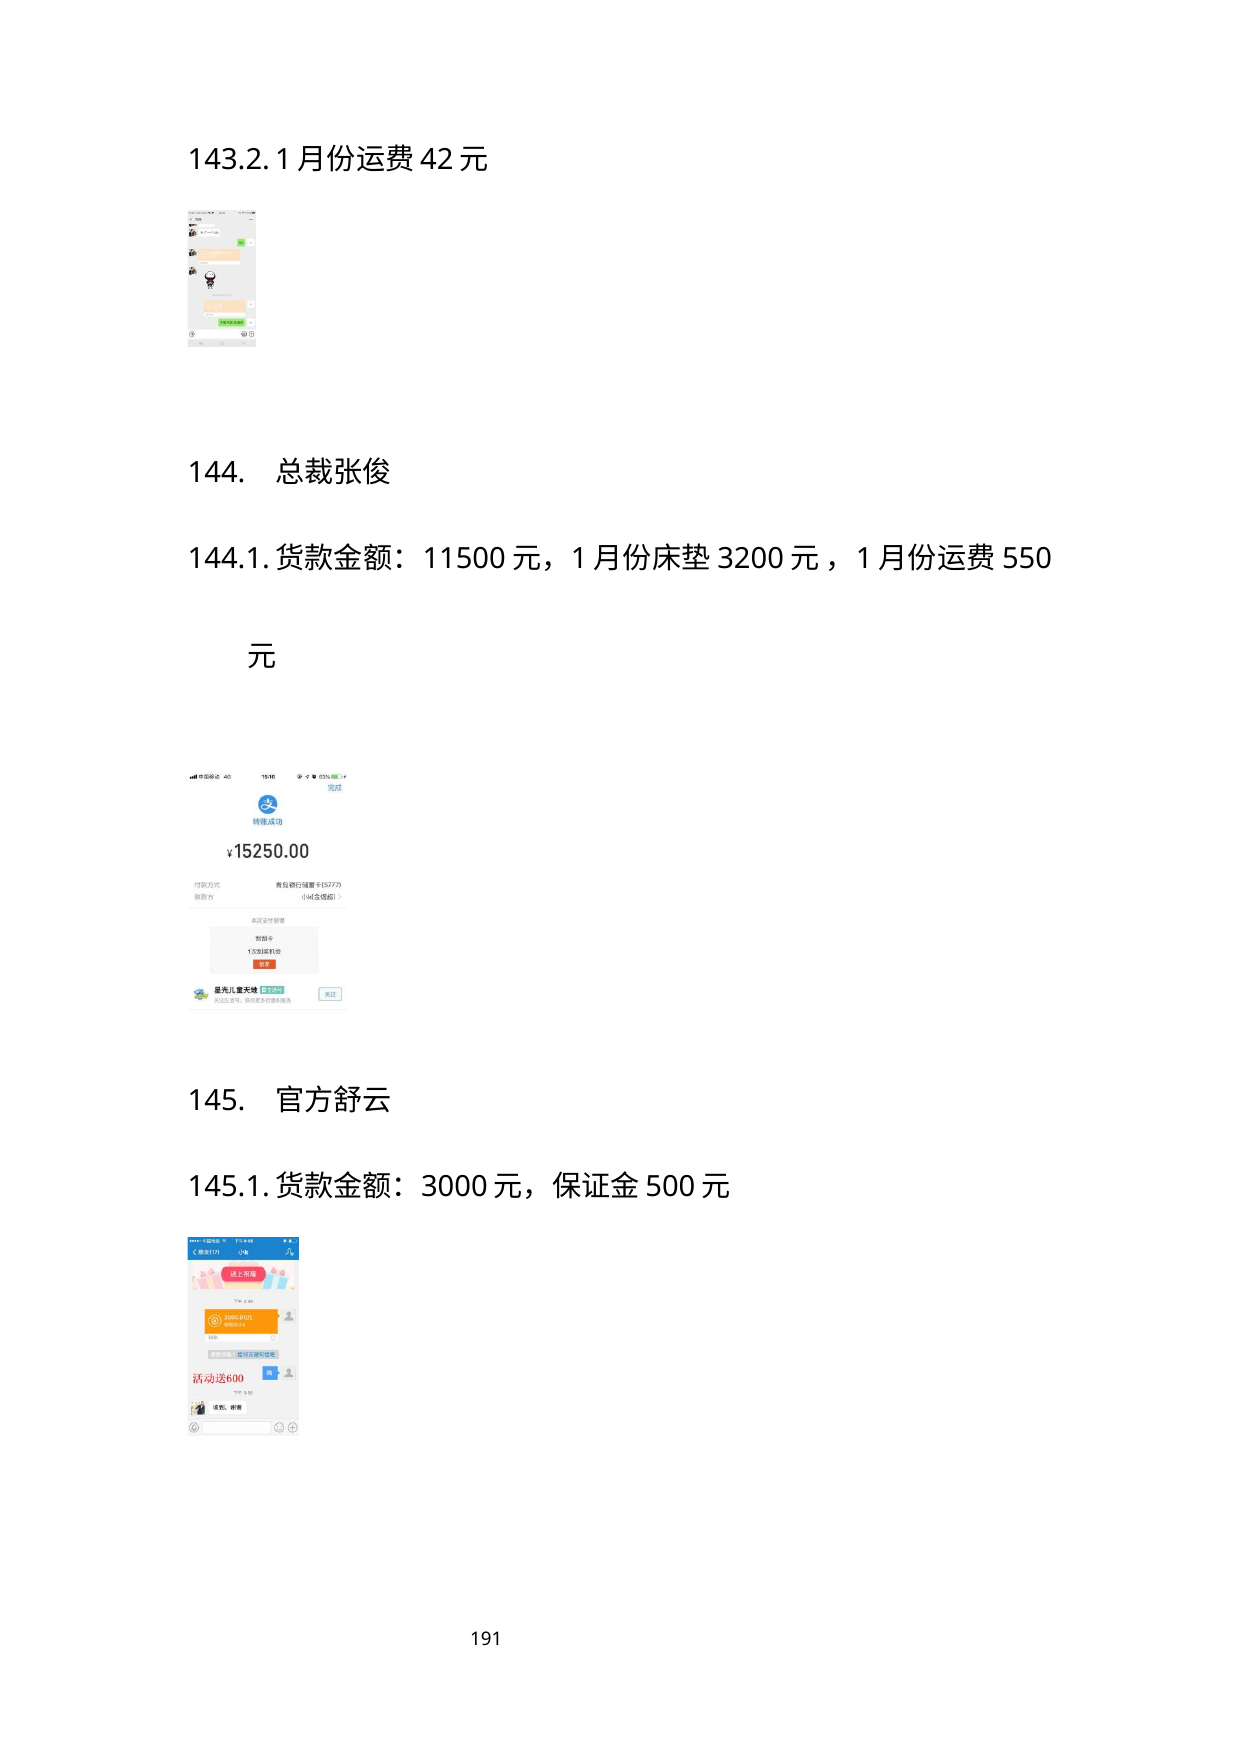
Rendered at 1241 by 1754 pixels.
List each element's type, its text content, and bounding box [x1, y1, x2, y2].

subtitle 1月份运费42元 [187, 124, 1053, 189]
subtitle 总裁张俊 [187, 438, 1053, 503]
subtitle 货款金额：3000元，保证金500元 [187, 1151, 1053, 1216]
picture [187, 772, 348, 1057]
subtitle 货款金额：11500元，1月份床垫3200元 ，1月份运费550元 [187, 524, 1053, 686]
picture [187, 210, 256, 347]
picture [187, 1237, 299, 1436]
subtitle 官方舒云 [187, 1065, 1053, 1130]
